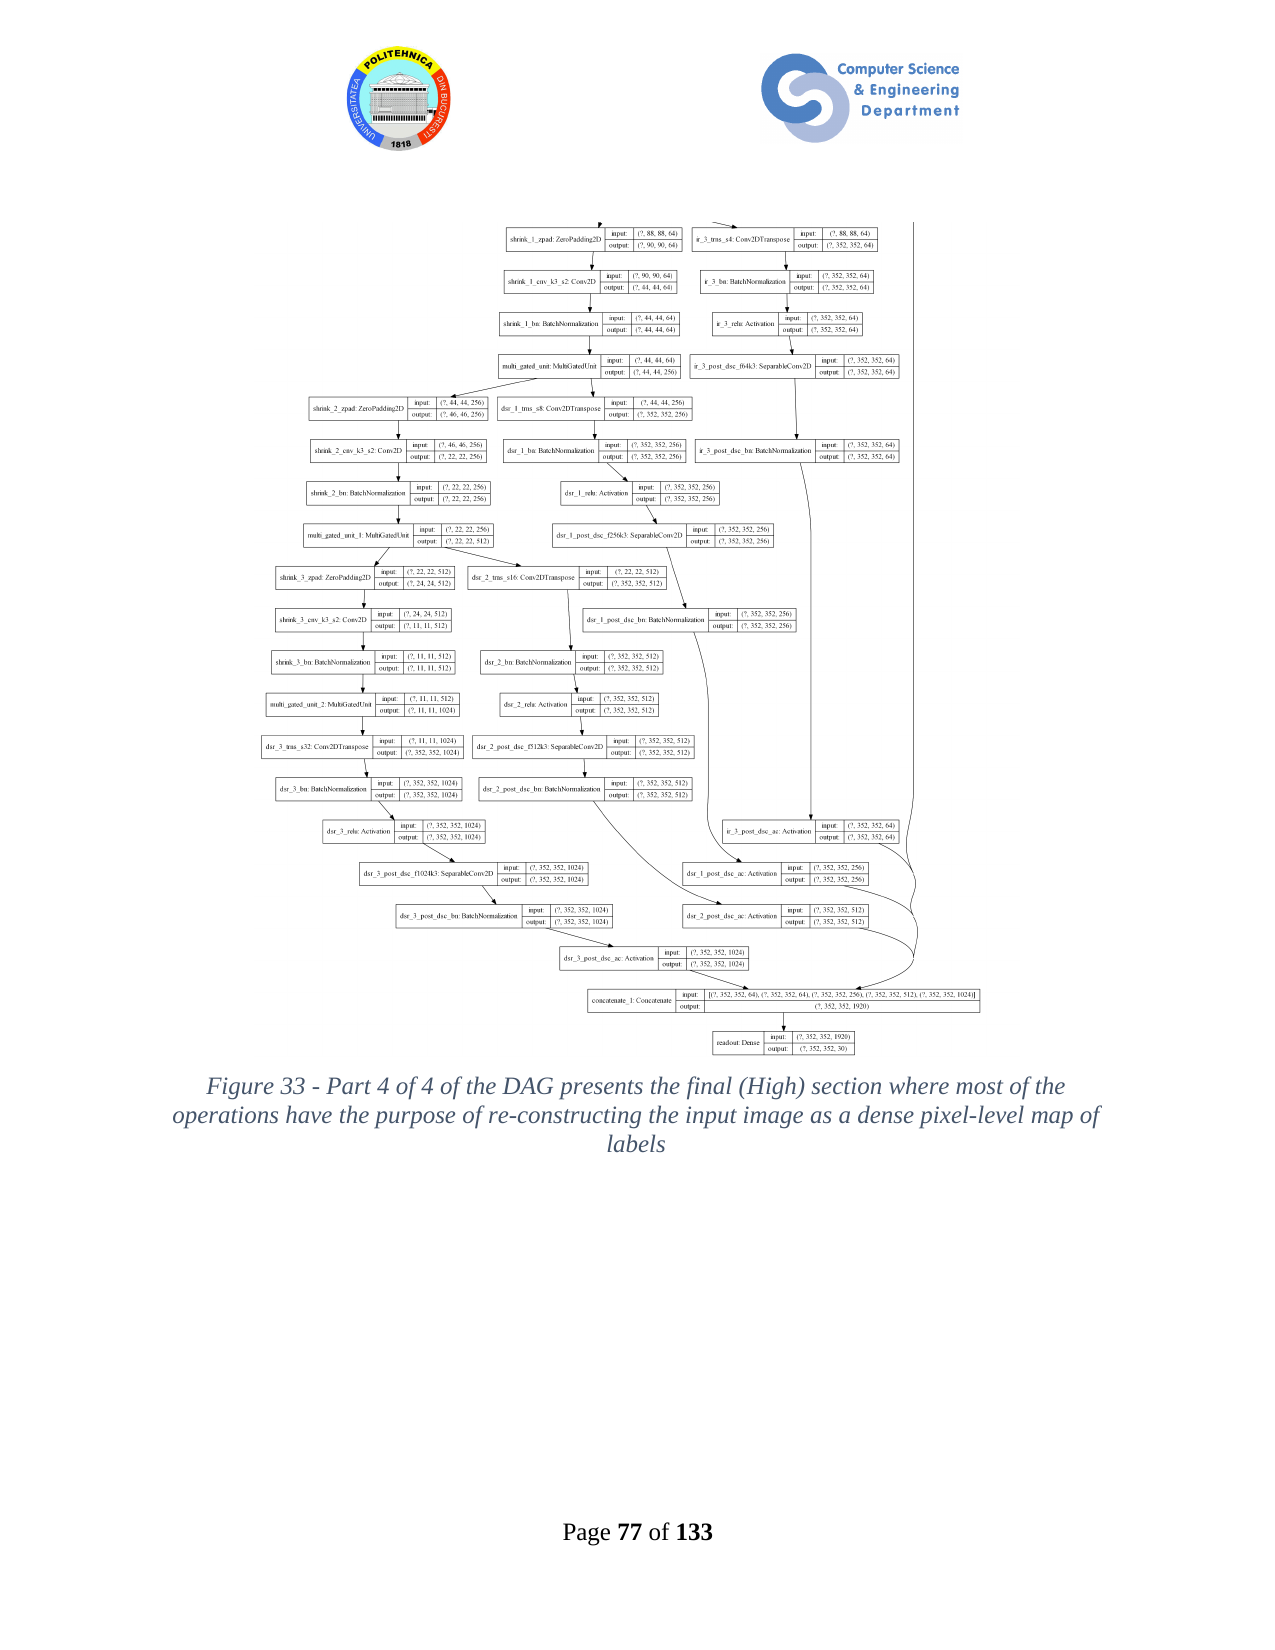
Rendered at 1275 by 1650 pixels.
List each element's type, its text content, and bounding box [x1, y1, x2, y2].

picture [253, 222, 1021, 1057]
table_header Figure 33 - Part 4 of 4 of the DAG presents the final (High) section where most of the operations have the purpose of re-constructing the input image as a dense pixel-level map of labels [150, 179, 1124, 1221]
picture [346, 46, 451, 151]
picture [760, 53, 963, 144]
